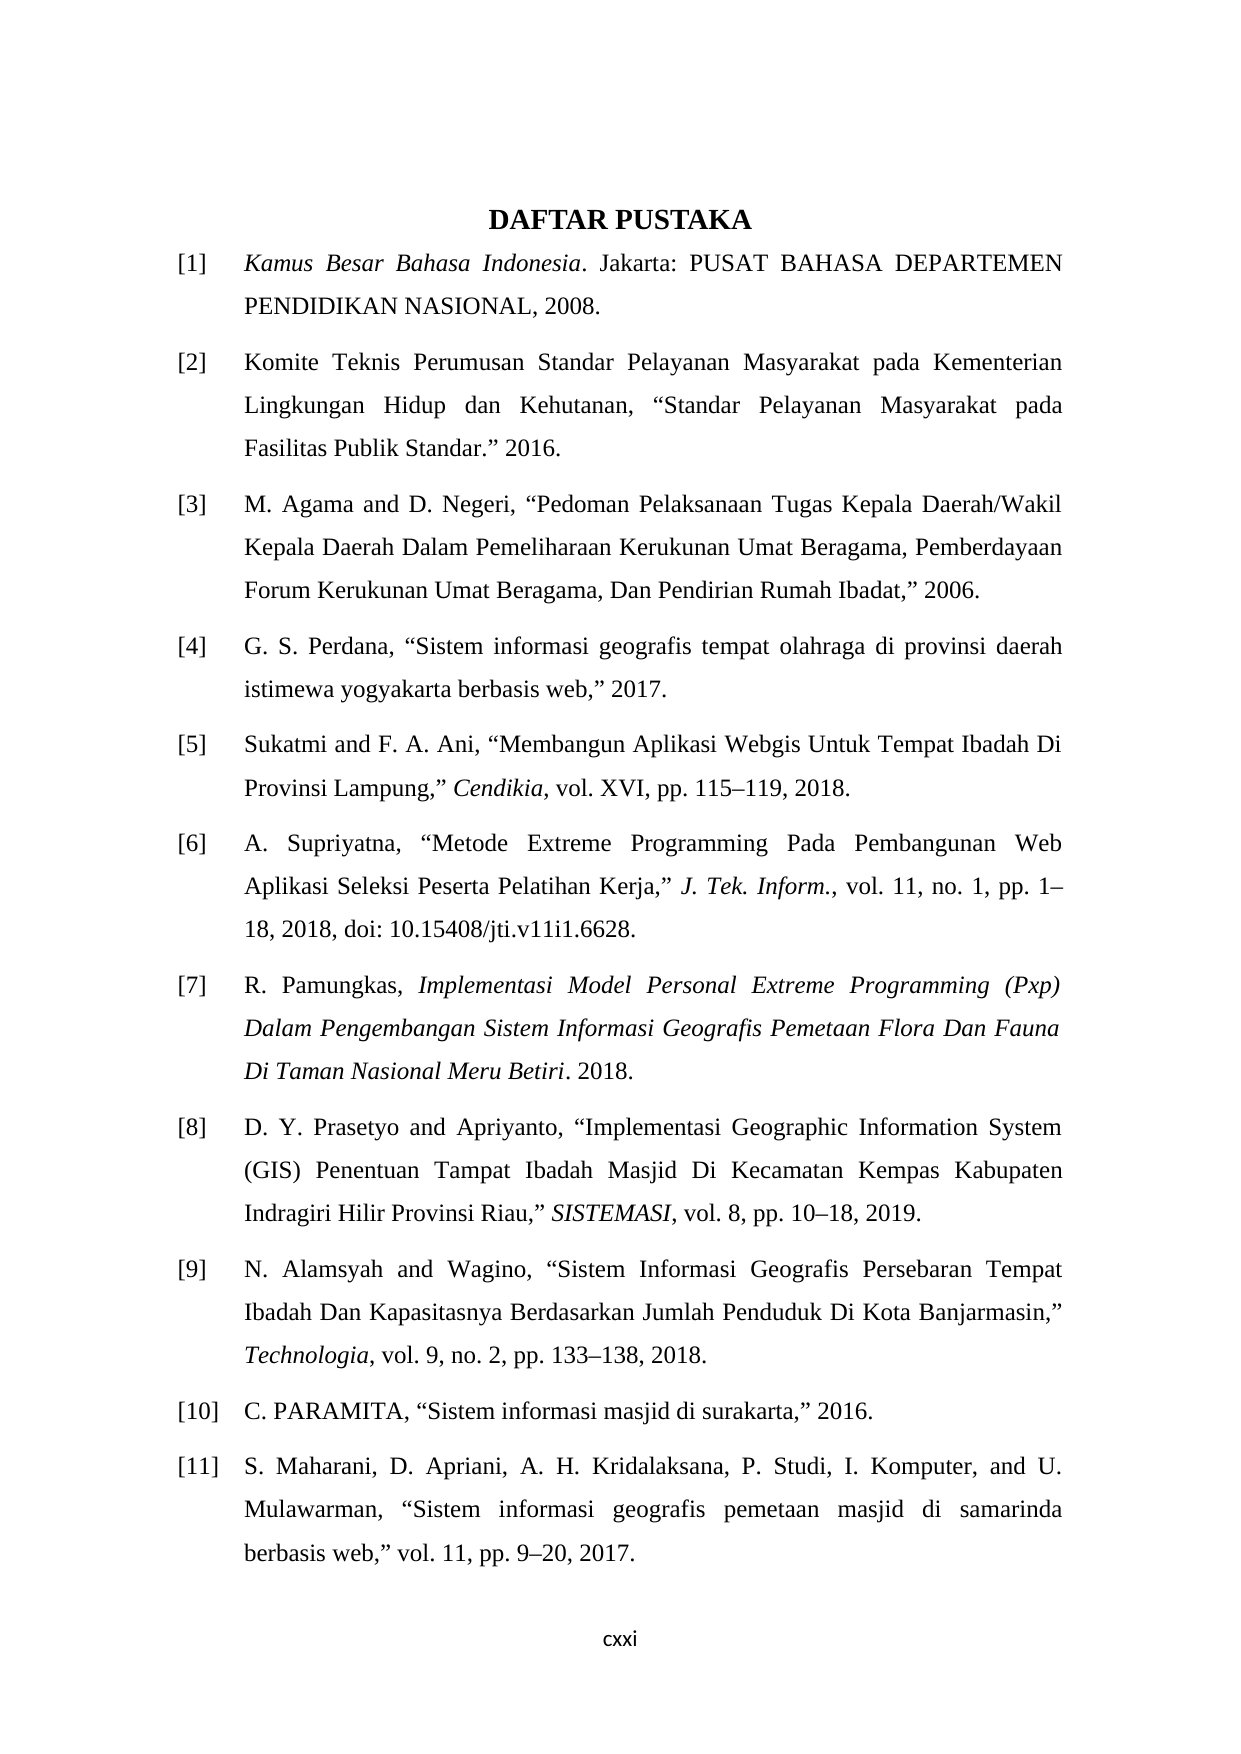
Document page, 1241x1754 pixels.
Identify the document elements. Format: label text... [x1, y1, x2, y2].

text [7] R. Pamungkas, Implementasi Model Personal Extreme Programming (Pxp) Dalam Pengembangan Sistem Informasi Geografis Pemetaan Flora Dan Fauna Di Taman Nasional Meru Betiri. 2018. [177, 970, 1063, 1085]
text [5] Sukatmi and F. A. Ani, “Membangun Aplikasi Webgis Untuk Tempat Ibadah Di Provinsi Lampung,” Cendikia, vol. XVI, pp. 115–119, 2018. [177, 729, 1063, 801]
text [11] S. Maharani, D. Apriani, A. H. Kridalaksana, P. Studi, I. Komputer, and U. Mulawarman, “Sistem informasi geografis pemetaan masjid di samarinda berbasis web,” vol. 11, pp. 9–20, 2017. [177, 1451, 1063, 1566]
text [9] N. Alamsyah and Wagino, “Sistem Informasi Geografis Persebaran Tempat Ibadah Dan Kapasitasnya Berdasarkan Jumlah Penduduk Di Kota Banjarmasin,” Technologia, vol. 9, no. 2, pp. 133–138, 2018. [177, 1254, 1063, 1369]
text [10] C. PARAMITA, “Sistem informasi masjid di surakarta,” 2016. [177, 1396, 1063, 1424]
text [2] Komite Teknis Perumusan Standar Pelayanan Masyarakat pada Kementerian Lingkungan Hidup dan Kehutanan, “Standar Pelayanan Masyarakat pada Fasilitas Publik Standar.” 2016. [177, 347, 1063, 462]
text [3] M. Agama and D. Negeri, “Pedoman Pelaksanaan Tugas Kepala Daerah/Wakil Kepala Daerah Dalam Pemeliharaan Kerukunan Umat Beragama, Pemberdayaan Forum Kerukunan Umat Beragama, Dan Pendirian Rumah Ibadat,” 2006. [177, 489, 1063, 604]
text [8] D. Y. Prasetyo and Apriyanto, “Implementasi Geographic Information System (GIS) Penentuan Tampat Ibadah Masjid Di Kecamatan Kempas Kabupaten Indragiri Hilir Provinsi Riau,” SISTEMASI, vol. 8, pp. 10–18, 2019. [177, 1112, 1063, 1227]
subtitle DAFTAR PUSTAKA [177, 202, 1063, 236]
text [4] G. S. Perdana, “Sistem informasi geografis tempat olahraga di provinsi daerah istimewa yogyakarta berbasis web,” 2017. [177, 631, 1063, 703]
text [1] Kamus Besar Bahasa Indonesia. Jakarta: PUSAT BAHASA DEPARTEMEN PENDIDIKAN NASIONAL, 2008. [177, 248, 1063, 320]
text [6] A. Supriyatna, “Metode Extreme Programming Pada Pembangunan Web Aplikasi Seleksi Peserta Pelatihan Kerja,” J. Tek. Inform., vol. 11, no. 1, pp. 1–18, 2018, doi: 10.15408/jti.v11i1.6628. [177, 828, 1063, 943]
